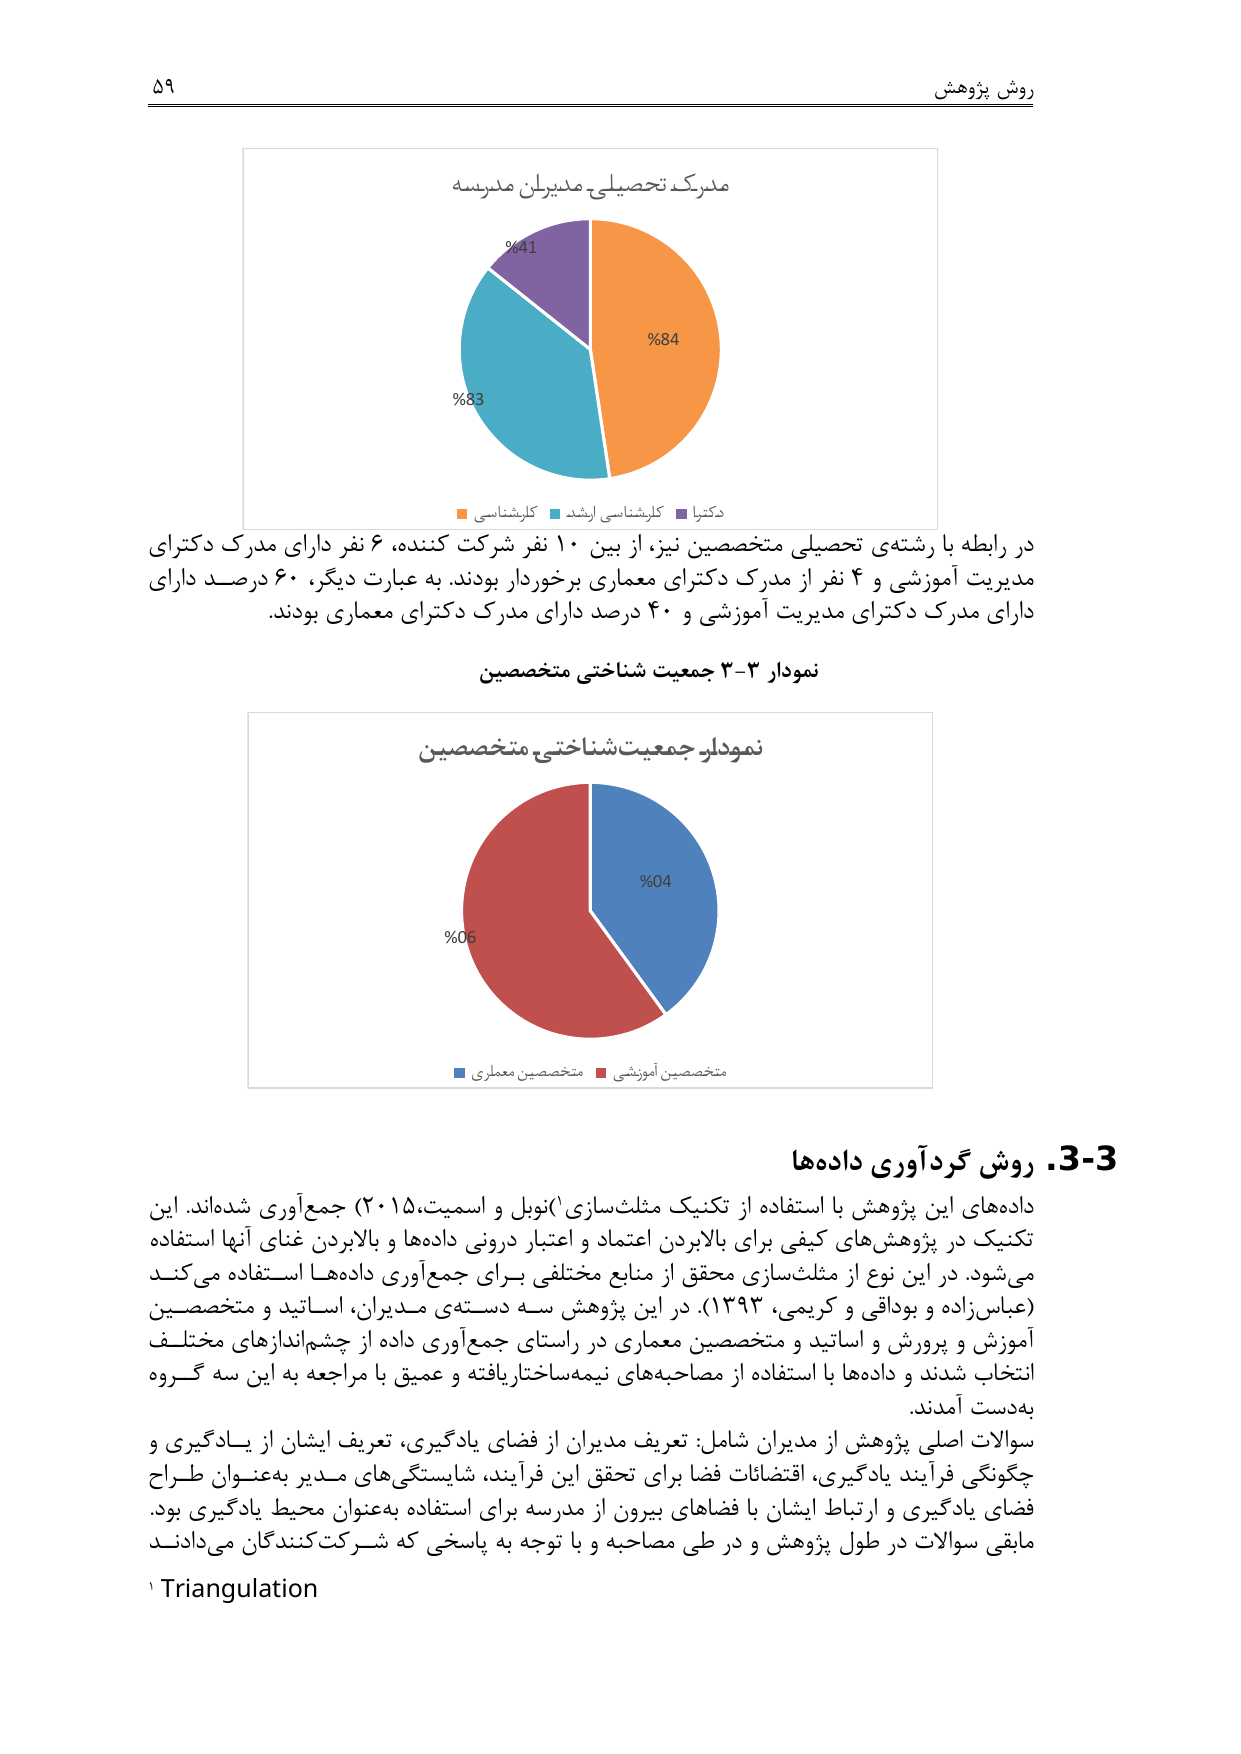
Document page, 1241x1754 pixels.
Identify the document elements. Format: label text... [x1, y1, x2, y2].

list نمودار 3-3 جمعیت شناختی متخصصین [148, 662, 818, 687]
text روش گردآوری داده‌ها [148, 1139, 1033, 1181]
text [148, 1429, 1033, 1558]
text در رابطه با رشته‌ی تحصیلی متخصصین نیز، از بین 10 نفر شرکت کننده، 6 نفر دارای مدرک دکترای مدیریت آموزشی و 4 نفر از مدرک دکترای معماری برخوردار بودند. به عبارت دیگر، 60 درصد دارای دارای مدرک دکترای مدیریت آموزشی و 40 درصد دارای مدرک دکترای معماری بودند. [148, 532, 1033, 628]
text داده‌های این پژوهش با استفاده از تکنیک مثلث‌سازی)نوبل و اسمیت،2015) جمع‌آوری شده‌اند. این تکنیک در پژوهش‌های کیفی برای بالابردن اعتماد و اعتبار درونی داده‌ها و بالابردن غنای آنها استفاده می‌شود. در این نوع از مثلث‌سازی محقق از منابع مختلفی برای جمع‌آوری داده‌ها استفاده می‌کند (عباس‌زاده و بوداقی و کریمی، 1393). در این پژوهش سه دسته‌ی مدیران، اساتید و متخصصین آموزش و پرورش و اساتید و متخصصین معماری در راستای جمع‌آوری داده از چشم‌اندازهای مختلف انتخاب شدند و داده‌ها با استفاده از مصاحبه‌های نیمه‌ساختاریافته و عمیق با مراجعه به این سه گروه به‌دست آمدند. [148, 1194, 1033, 1424]
